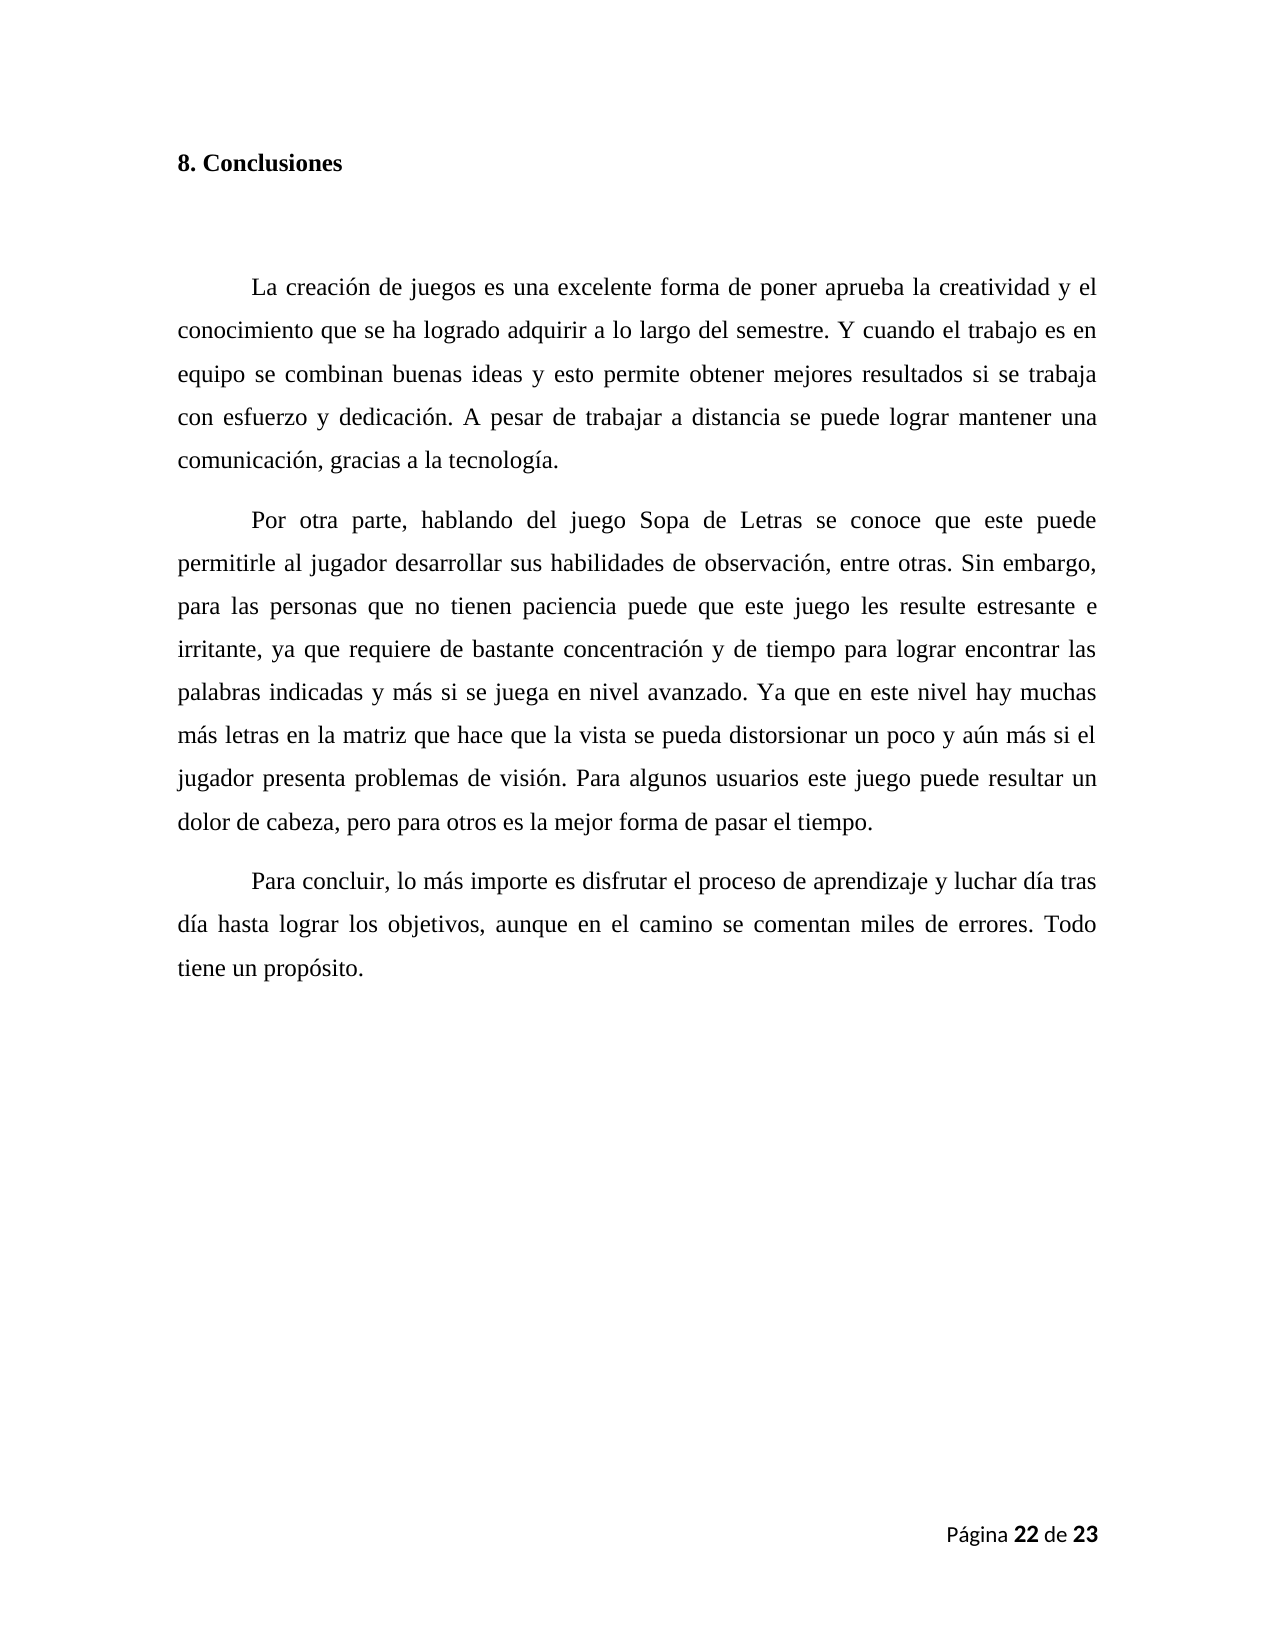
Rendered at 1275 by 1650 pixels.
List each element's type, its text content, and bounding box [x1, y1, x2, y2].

text Por otra parte, hablando del juego Sopa de Letras se conoce que este puede permitirle al jugador desarrollar sus habilidades de observación, entre otras. Sin embargo, para las personas que no tienen paciencia puede que este juego les resulte estresante e irritante, ya que requiere de bastante concentración y de tiempo para lograr encontrar las palabras indicadas y más si se juega en nivel avanzado. Ya que en este nivel hay muchas más letras en la matriz que hace que la vista se pueda distorsionar un poco y aún más si el jugador presenta problemas de visión. Para algunos usuarios este juego puede resultar un dolor de cabeza, pero para otros es la mejor forma de pasar el tiempo. [177, 505, 1098, 835]
subtitle 8. Conclusiones [177, 148, 1098, 176]
text Para concluir, lo más importe es disfrutar el proceso de aprendizaje y luchar día tras día hasta lograr los objetivos, aunque en el camino se comentan miles de errores. Todo tiene un propósito. [177, 866, 1098, 981]
text La creación de juegos es una excelente forma de poner aprueba la creatividad y el conocimiento que se ha logrado adquirir a lo largo del semestre. Y cuando el trabajo es en equipo se combinan buenas ideas y esto permite obtener mejores resultados si se trabaja con esfuerzo y dedicación. A pesar de trabajar a distancia se puede lograr mantener una comunicación, gracias a la tecnología. [177, 272, 1098, 474]
